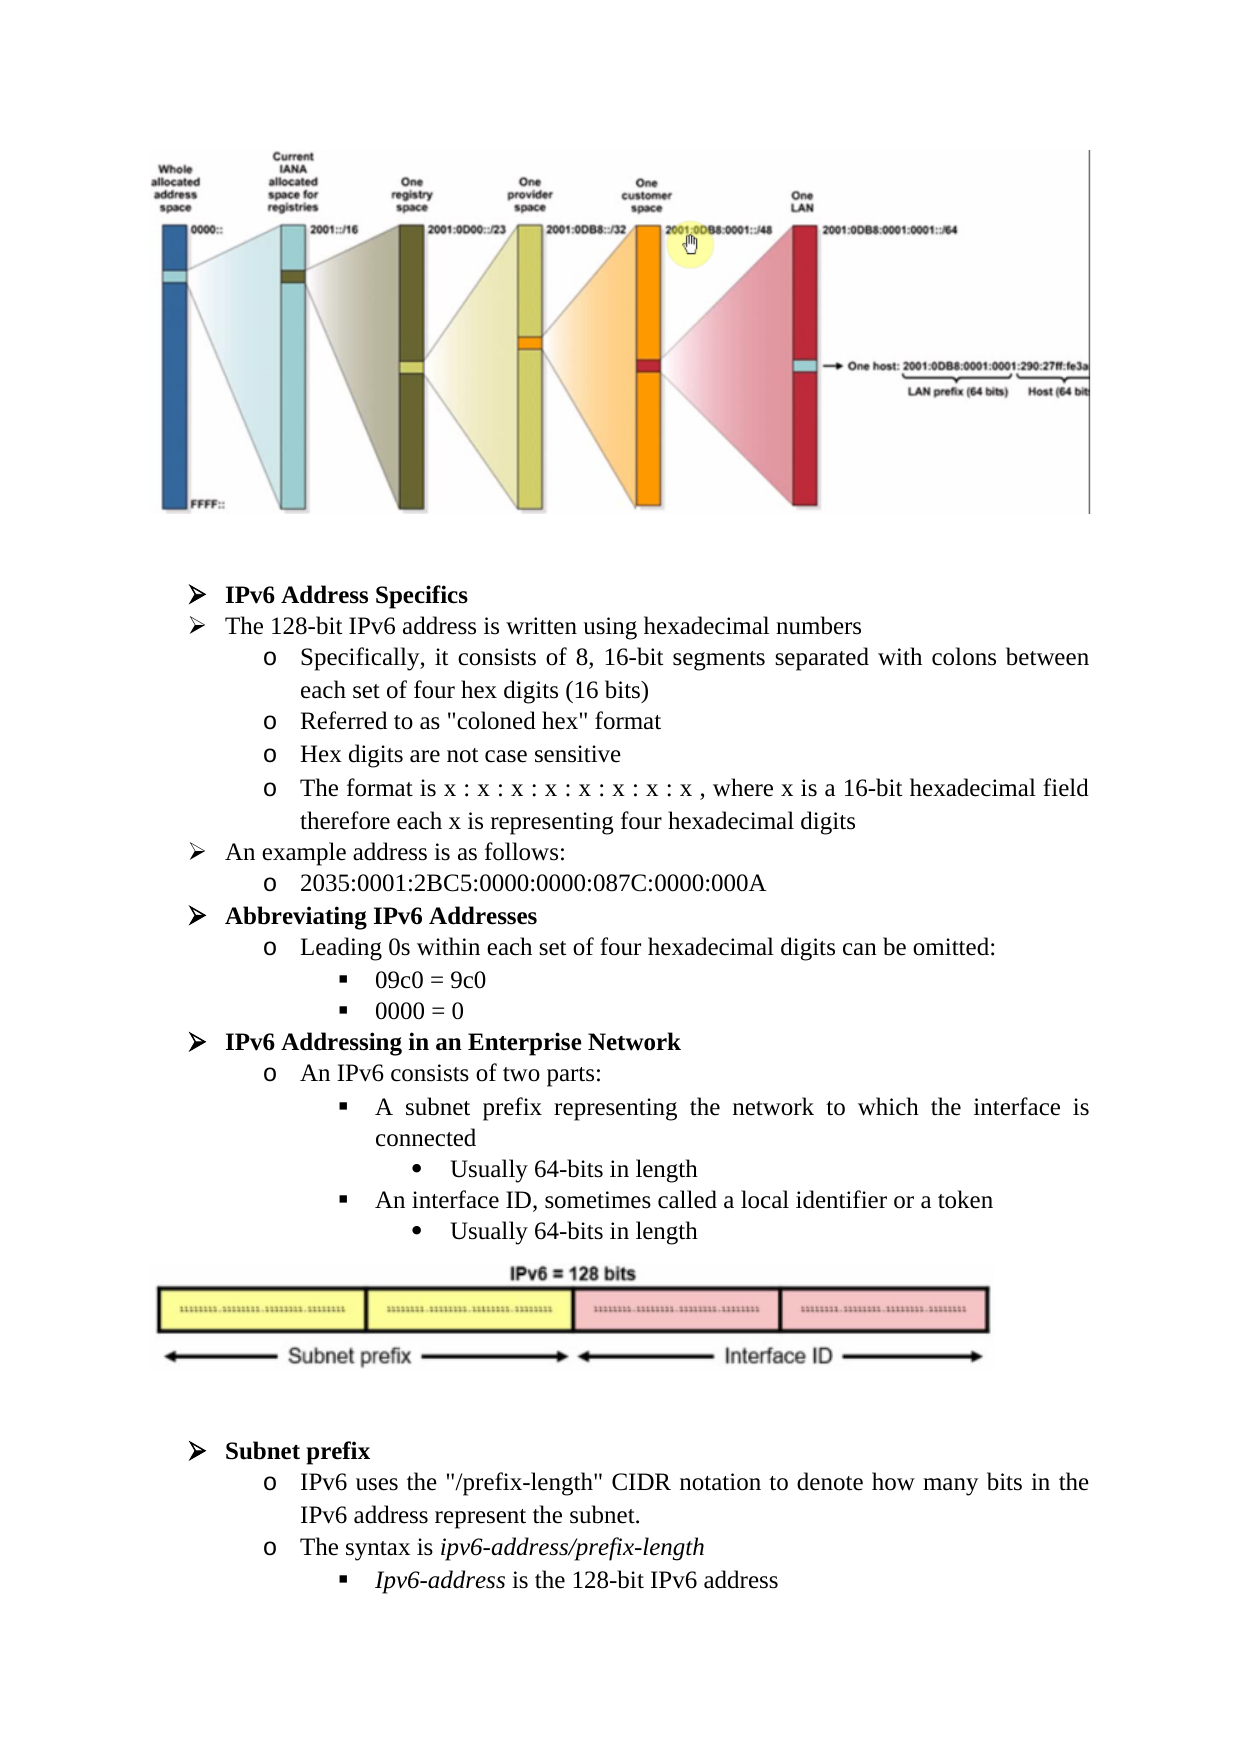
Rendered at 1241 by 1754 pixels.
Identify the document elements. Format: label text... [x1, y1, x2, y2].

list Referred to as "coloned hex" format [262, 706, 1090, 737]
list The syntax is ipv6-address/prefix-length [262, 1532, 1090, 1562]
list Usually 64-bits in length [412, 1216, 1090, 1244]
picture [150, 1263, 994, 1370]
list Ipv6-address is the 128-bit IPv6 address [337, 1565, 1090, 1593]
list IPv6 Addressing in an Enterprise Network [187, 1027, 1090, 1056]
list 0000 = 0 [337, 996, 1090, 1025]
list IPv6 uses the "/prefix-length" CIDR notation to denote how many bits in the IPv6 address represent the subnet. [262, 1467, 1090, 1529]
list Specifically, it consists of 8, 16-bit segments separated with colons between each set of four hex digits (16 bits) [262, 642, 1090, 704]
list A subnet prefix representing the network to which the interface is connected [337, 1092, 1090, 1151]
list Leading 0s within each set of four hexadecimal digits can be omitted: [262, 932, 1090, 963]
list Hex digits are not case sensitive [262, 739, 1090, 770]
list Subnet prefix [187, 1436, 1090, 1465]
list An interface ID, sometimes called a local identifier or a token [337, 1185, 1090, 1213]
list The format is x : x : x : x : x : x : x : x , where x is a 16-bit hexadecimal field therefore each x is representing four hexadecimal digits [262, 773, 1090, 834]
list 2035:0001:2BC5:0000:0000:087C:0000:000A [262, 868, 1090, 899]
list Abbreviating IPv6 Addresses [187, 901, 1090, 930]
picture [150, 150, 1091, 514]
list Usually 64-bits in length [412, 1154, 1090, 1182]
list IPv6 Address Specifics [187, 580, 1090, 609]
list An IPv6 consists of two parts: [262, 1058, 1090, 1089]
list An example address is as follows: [187, 837, 1090, 866]
list The 128-bit IPv6 address is written using hexadecimal numbers [187, 611, 1090, 640]
list 09c0 = 9c0 [337, 965, 1090, 994]
